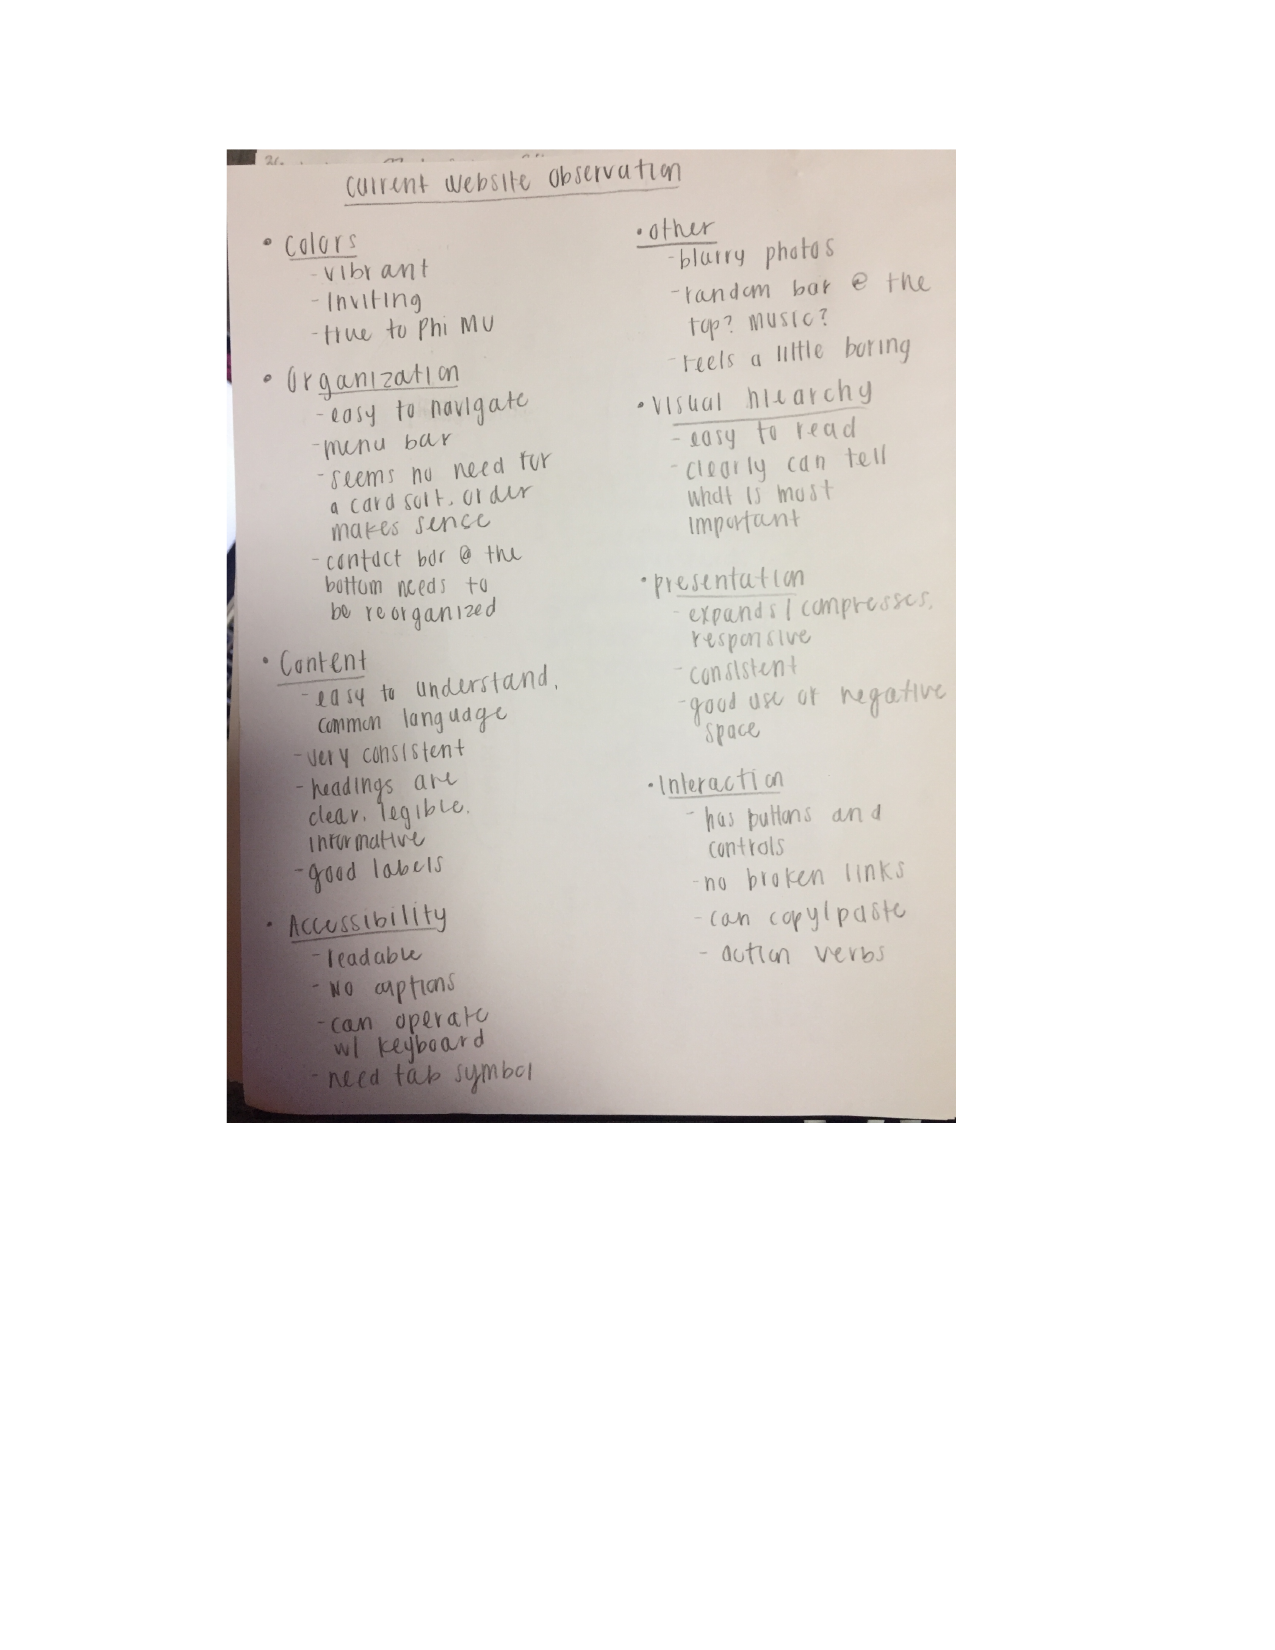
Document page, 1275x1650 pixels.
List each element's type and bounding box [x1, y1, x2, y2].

picture [227, 151, 956, 1123]
